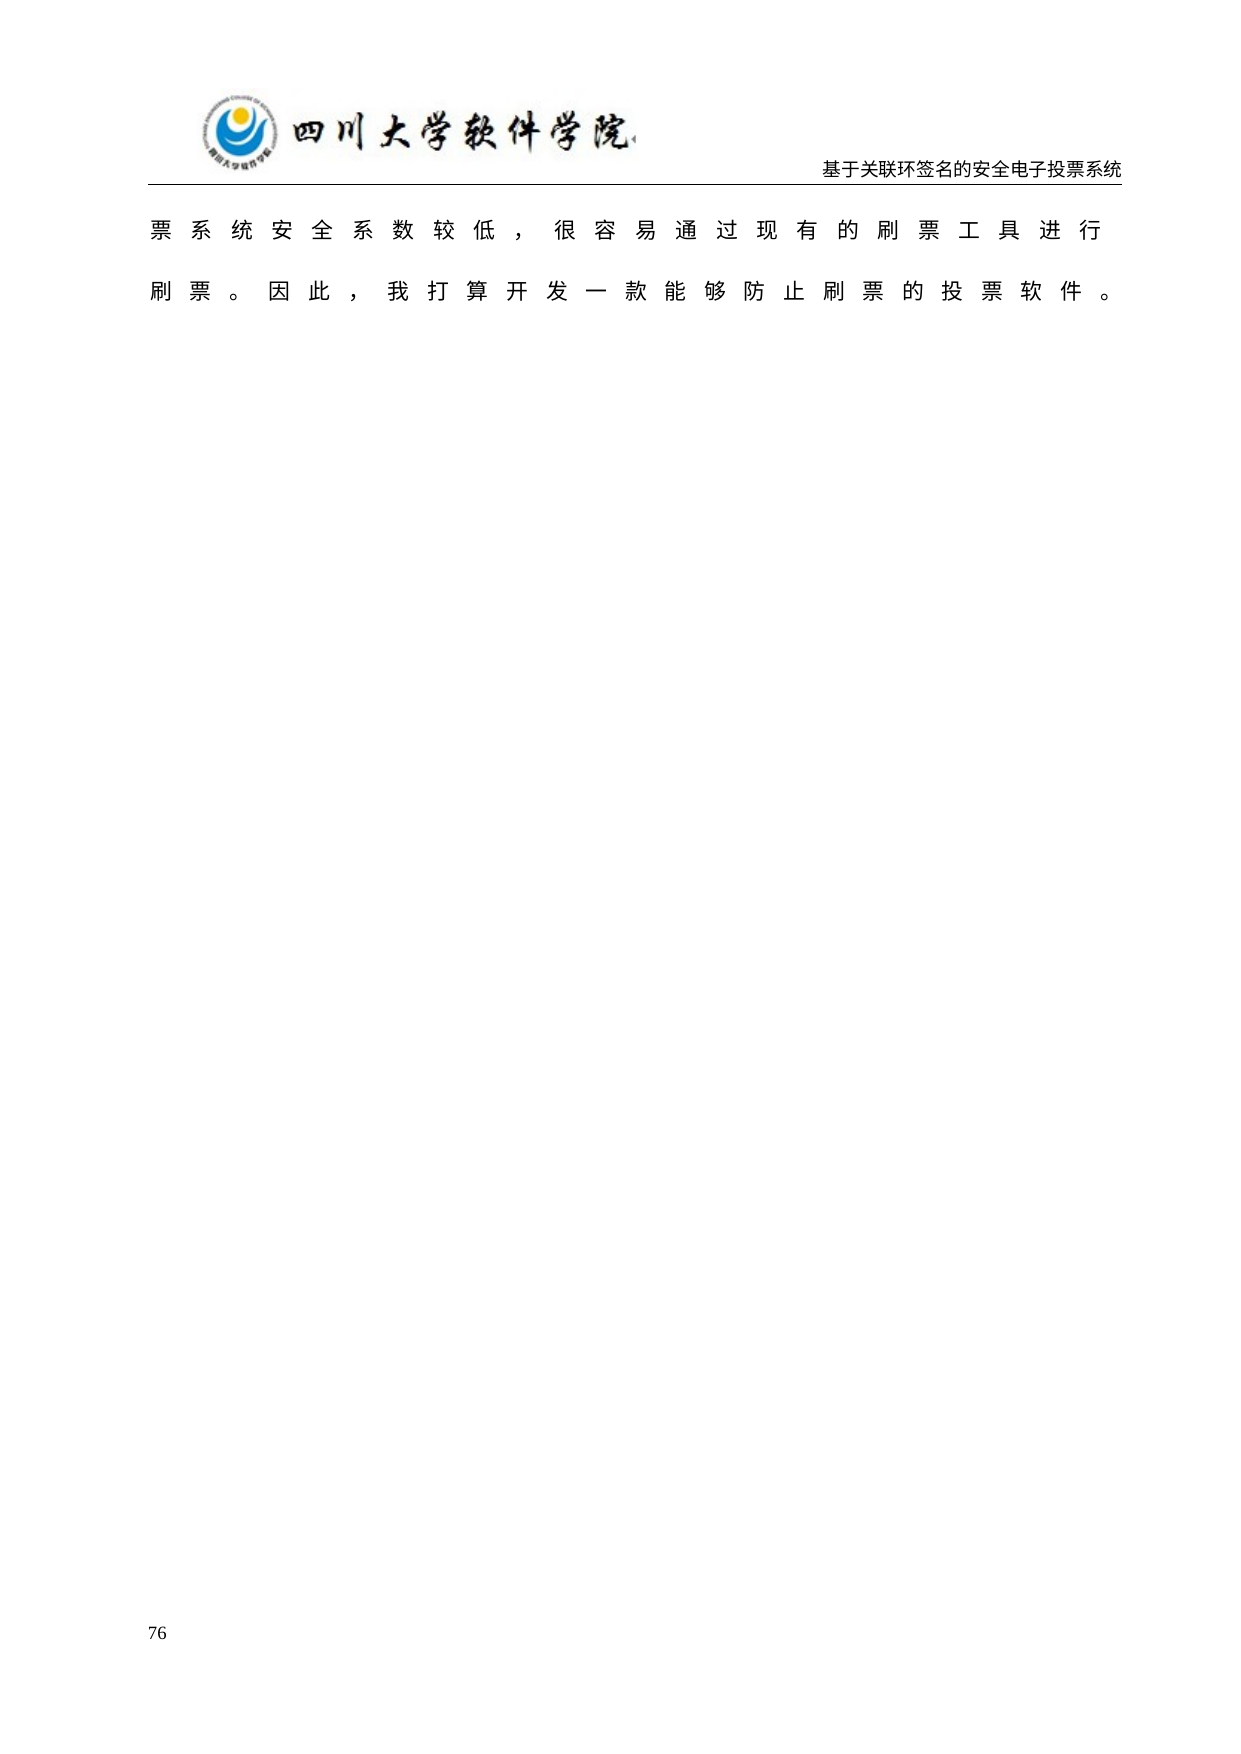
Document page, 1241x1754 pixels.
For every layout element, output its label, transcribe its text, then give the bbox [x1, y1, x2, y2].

picture [197, 88, 639, 177]
list 在大学生活中我们也经常会遇到投票选举的活动，这类活动往往通过在线投票系统来完成。我们经常会看到某个同学的票数突然增加了成百上前票，很显然这类投票系统安全系数较低，很容易通过现有的刷票工具进行刷票。因此，我打算开发一款能够防止刷票的投票软件。 [150, 198, 1120, 320]
